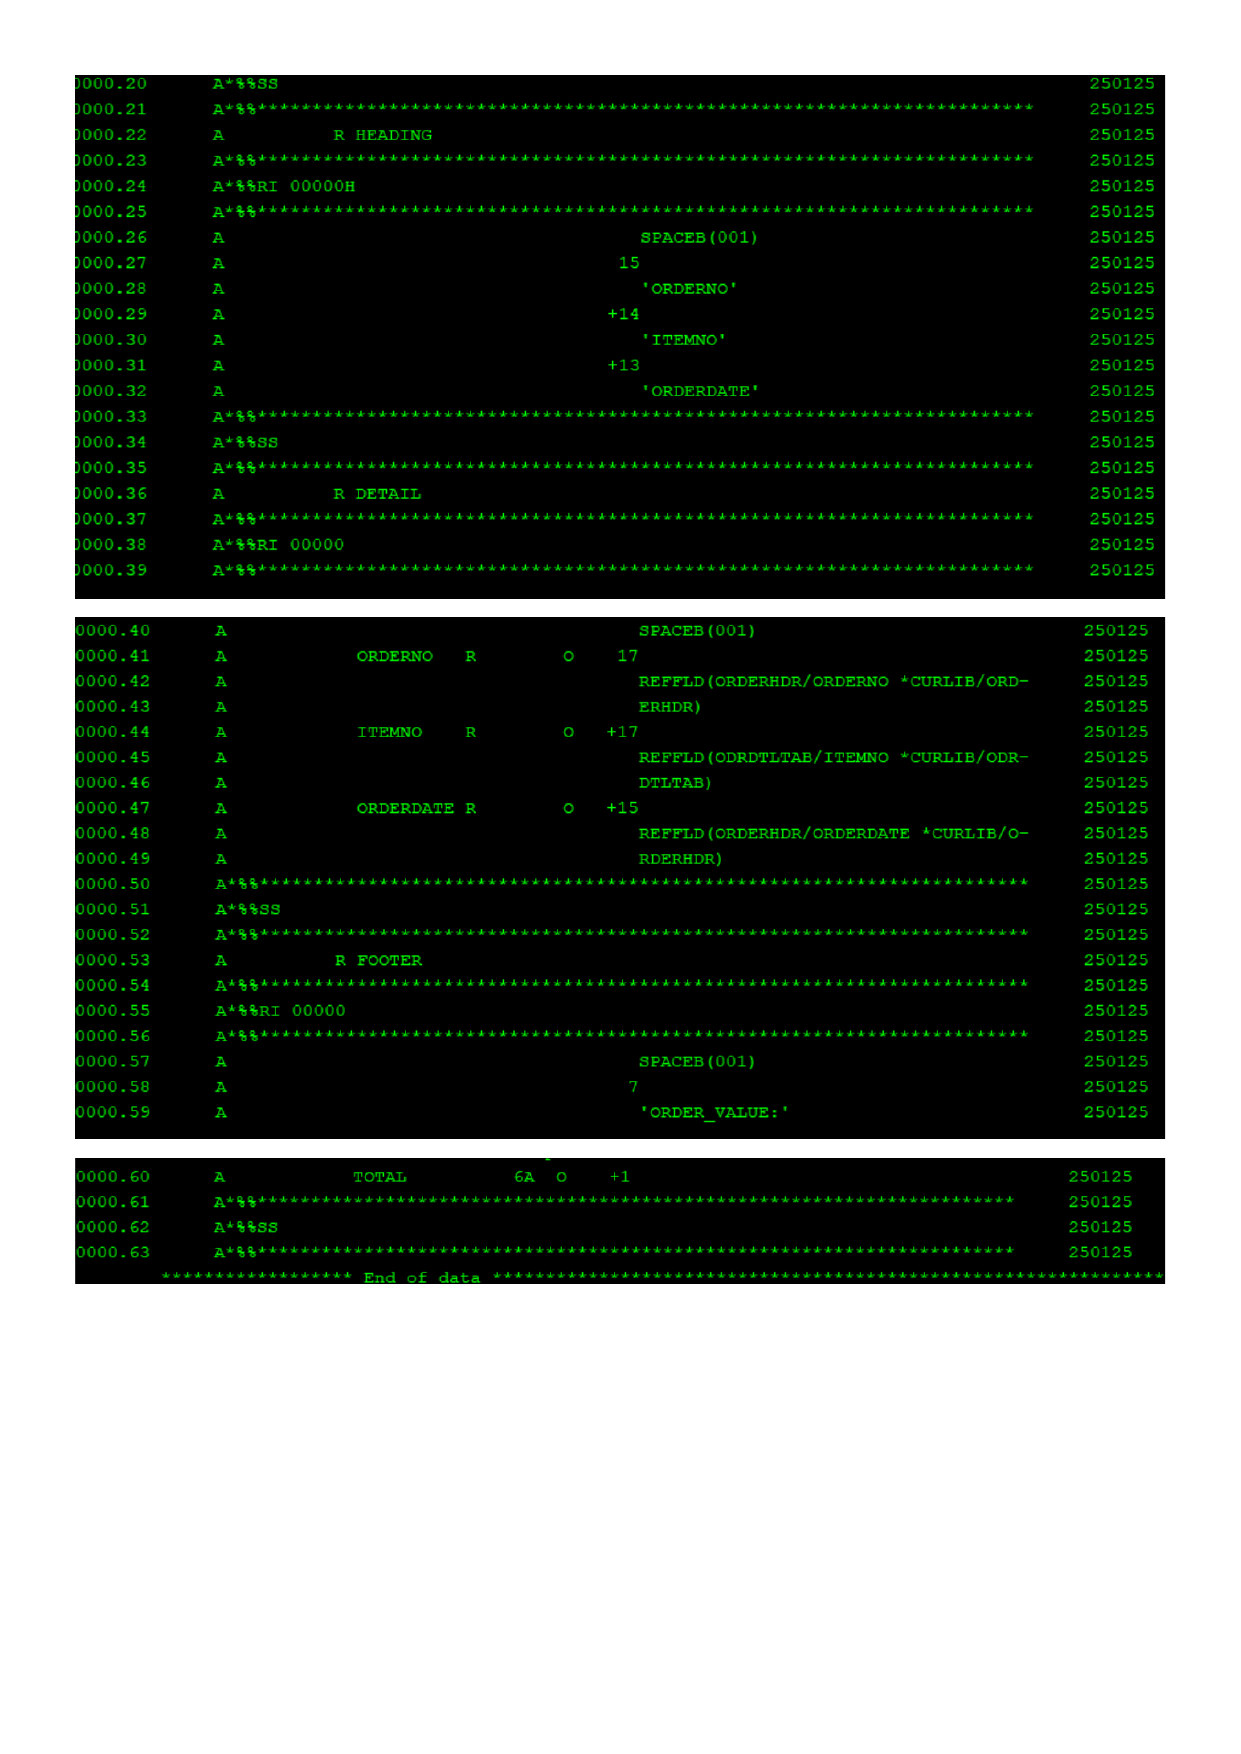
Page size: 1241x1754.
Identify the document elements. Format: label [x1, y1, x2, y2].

picture [75, 75, 1166, 599]
picture [75, 1158, 1166, 1284]
picture [75, 617, 1166, 1139]
